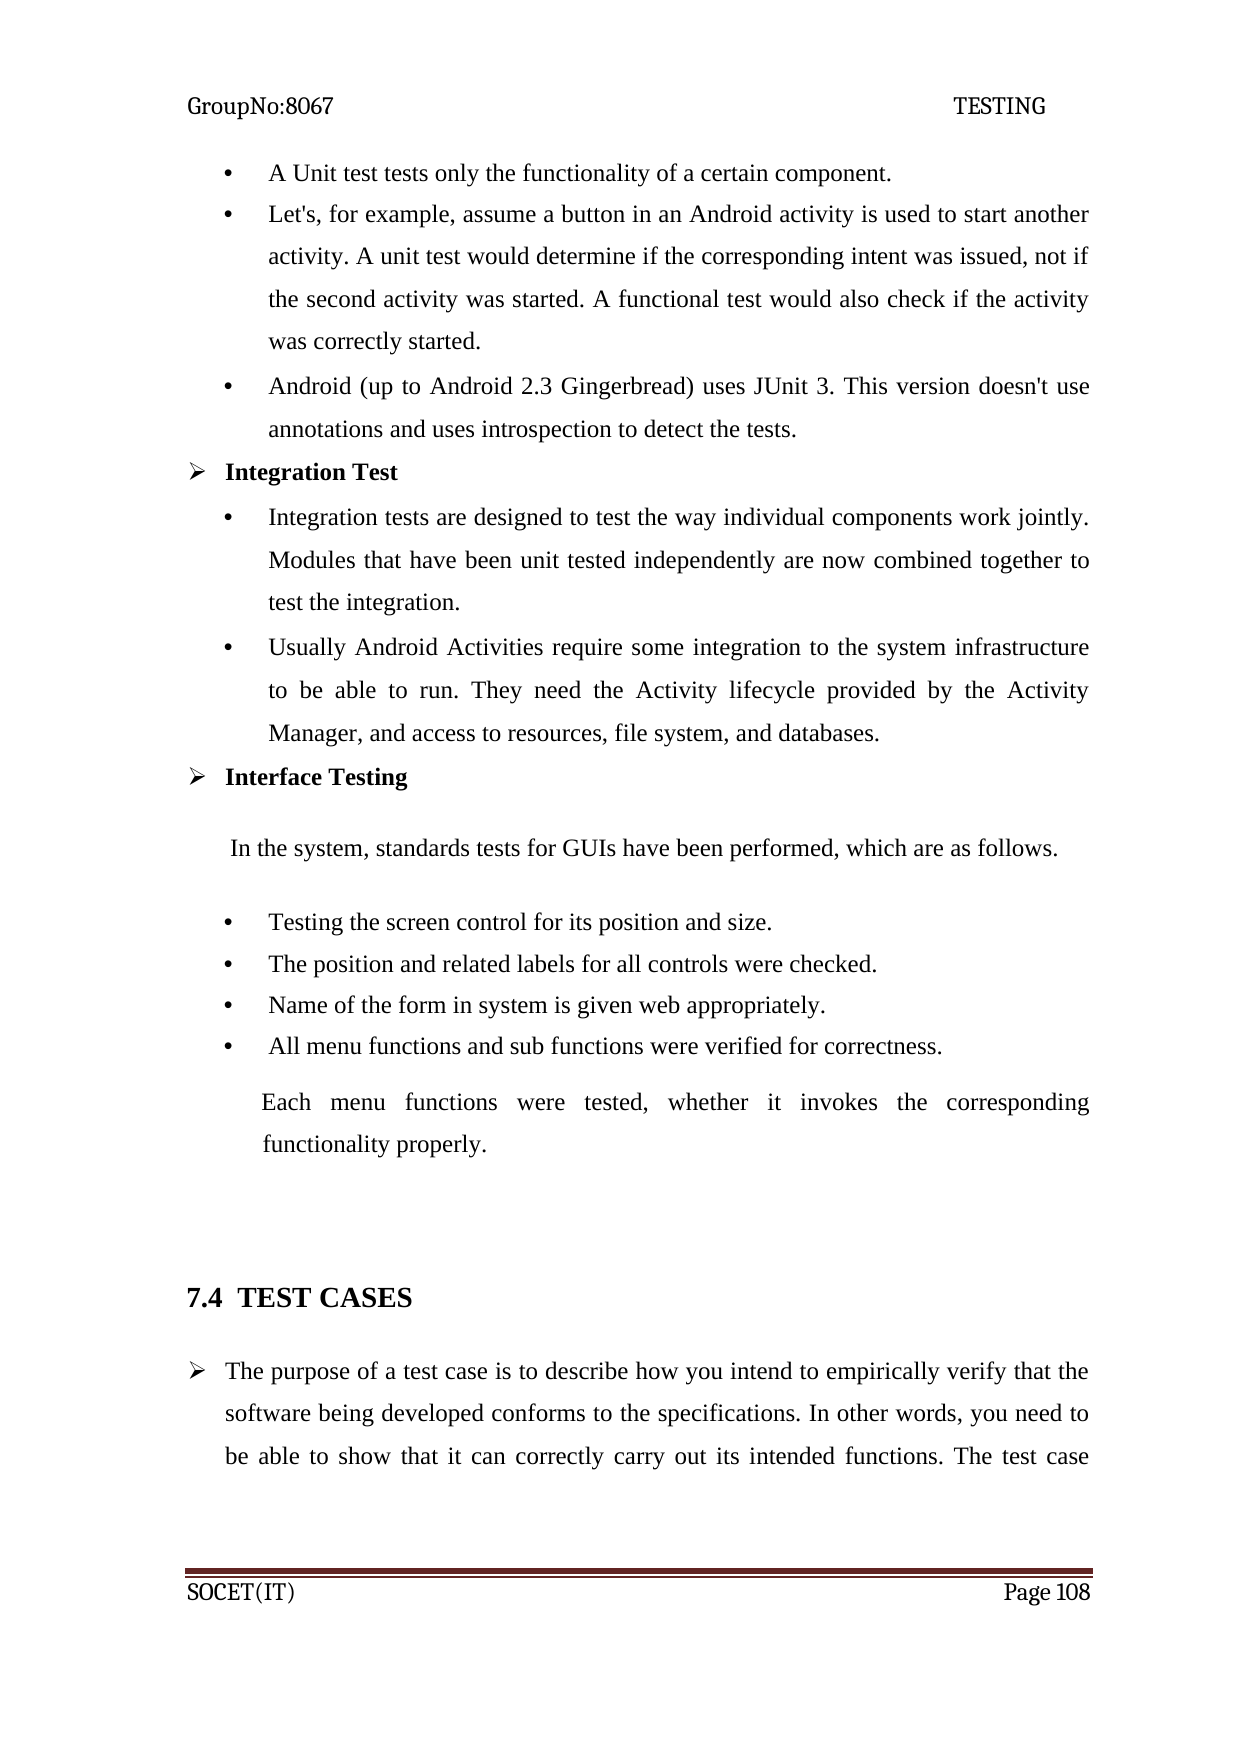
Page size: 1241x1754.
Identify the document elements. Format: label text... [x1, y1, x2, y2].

list Testing the screen control for its position and size. [224, 907, 1090, 936]
list Interface Testing [187, 762, 1090, 791]
list Usually Android Activities require some integration to the system infrastructure to be able to run. They need the Activity lifecycle provided by the Activity Manager, and access to resources, file system, and databases. [224, 632, 1090, 747]
list Let's, for example, assume a button in an Android activity is used to start another activity. A unit test would determine if the corresponding intent was issued, not if the second activity was started. A functional test would also check if the activity was correctly started. [224, 199, 1090, 355]
list Integration tests are designed to test the way individual components work jointly. Modules that have been unit tested independently are now combined together to test the integration. [224, 502, 1090, 616]
text Each menu functions were tested, whether it invokes the corresponding functionality properly. [261, 1087, 1090, 1158]
list Integration Test [187, 457, 1090, 486]
list All menu functions and sub functions were verified for correctness. [224, 1031, 1090, 1060]
list Name of the form in system is given web appropriately. [224, 990, 1090, 1018]
subtitle 7.4 TEST CASES [186, 1281, 1084, 1314]
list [187, 1356, 1090, 1469]
text In the system, standards tests for GUIs have been performed, which are as follows. [186, 833, 1090, 862]
list A Unit test tests only the functionality of a certain component. [224, 158, 1090, 187]
list The position and related labels for all controls were checked. [224, 949, 1090, 977]
list Android (up to Android 2.3 Gingerbread) uses JUnit 3. This version doesn't use annotations and uses introspection to detect the tests. [224, 371, 1090, 442]
